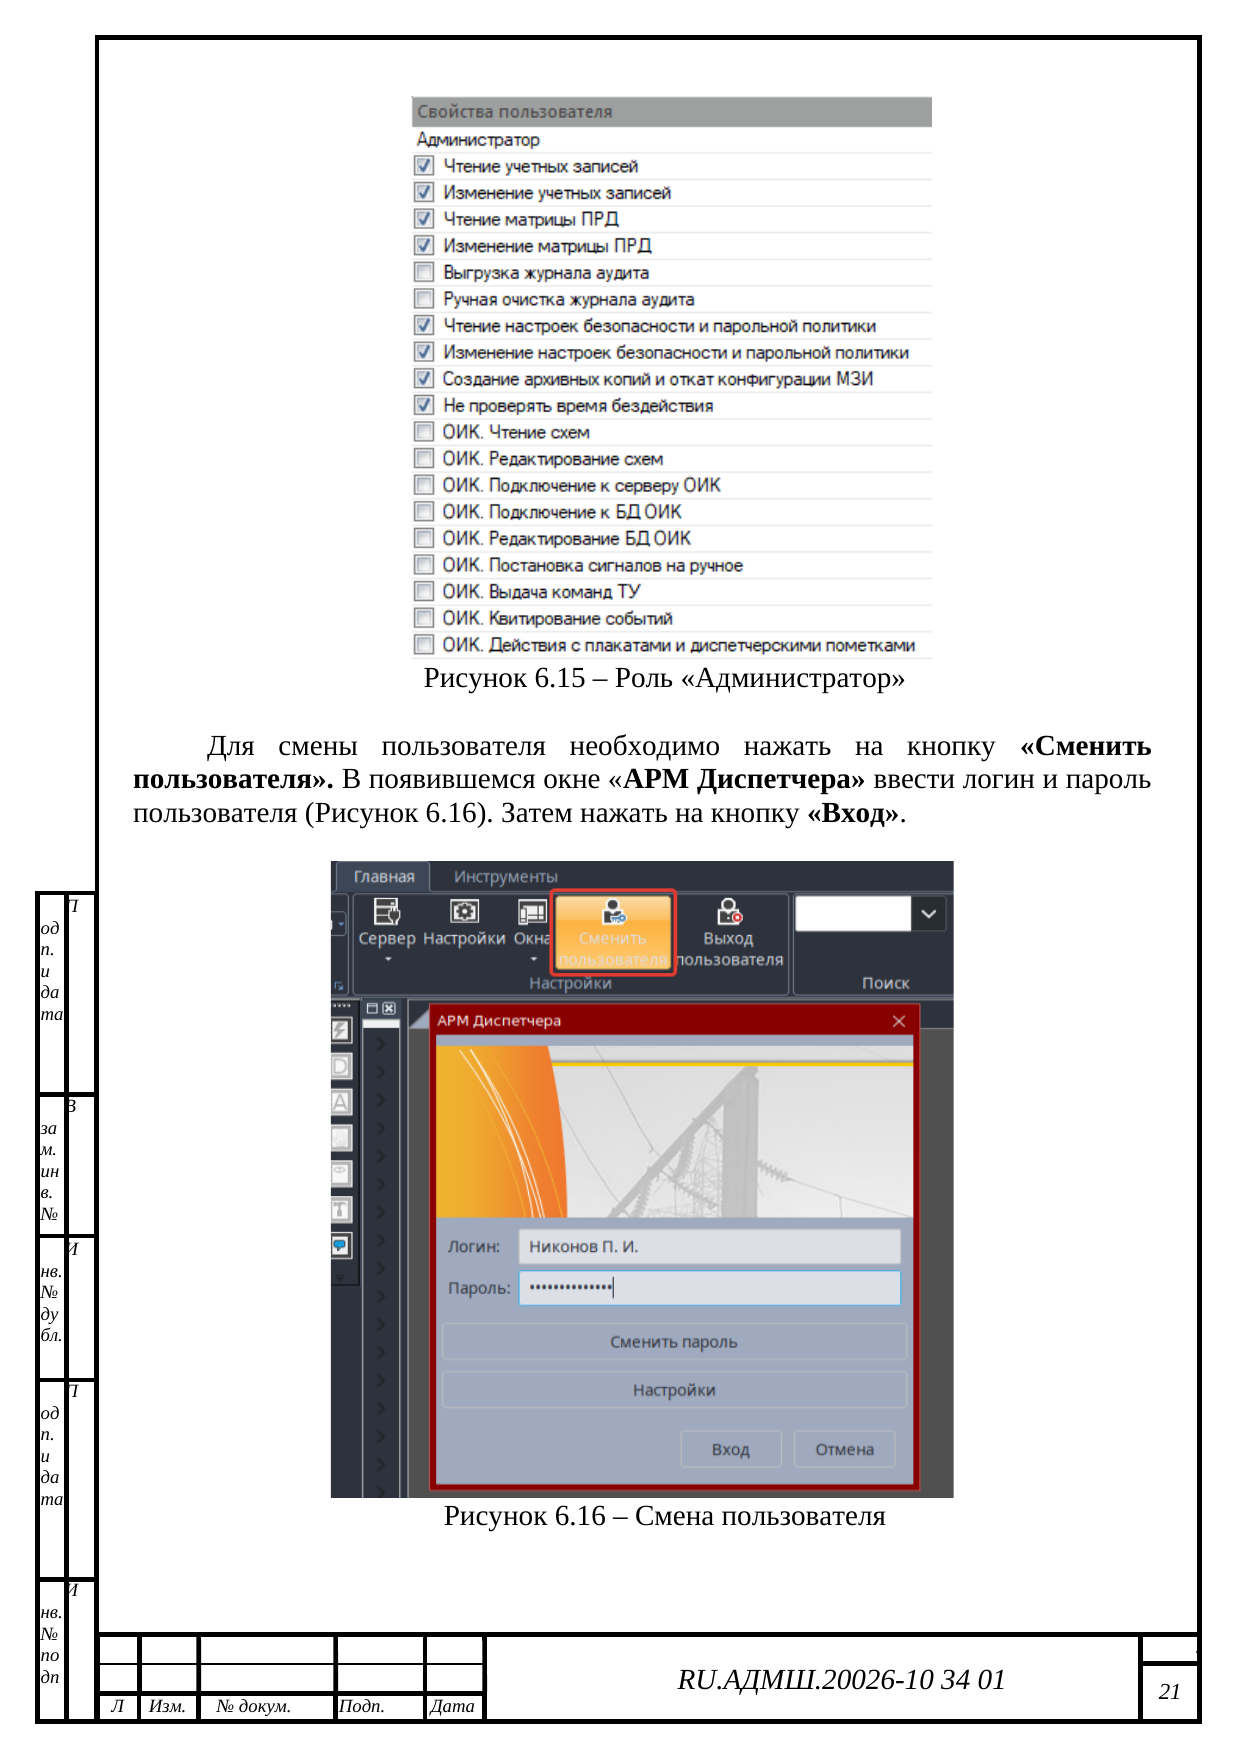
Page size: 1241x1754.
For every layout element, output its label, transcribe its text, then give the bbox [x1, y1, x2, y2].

text Рисунок 6.12 – Роль «Администратор» [133, 661, 1137, 694]
picture [330, 861, 954, 1498]
picture [411, 96, 932, 661]
text Рисунок 6.13 – Смена пользователя [133, 1498, 1137, 1531]
